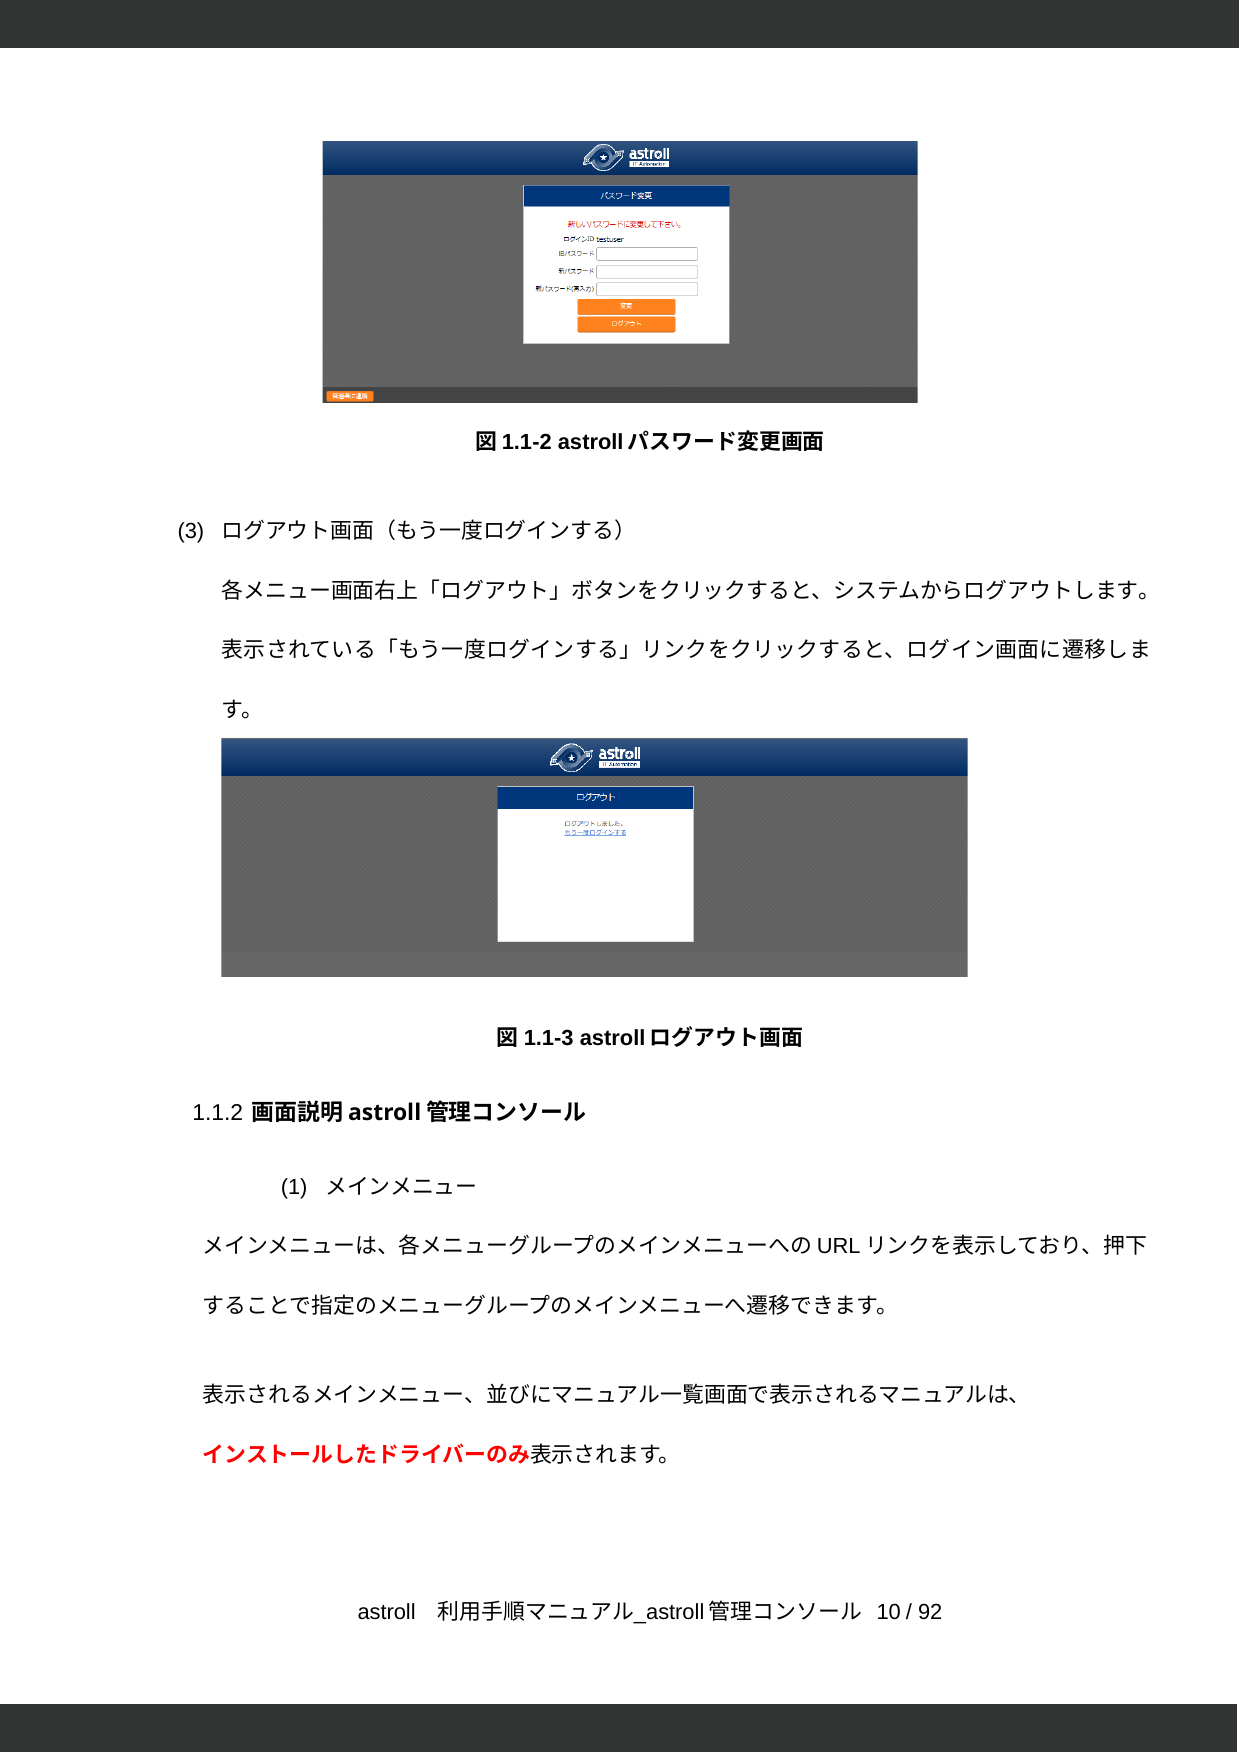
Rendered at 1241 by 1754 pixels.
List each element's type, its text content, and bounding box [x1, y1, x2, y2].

picture [0, 0, 1239, 48]
text 各メニュー画面右上「ログアウト」ボタンをクリックすると、システムからログアウトします。 [221, 559, 1152, 618]
list 表示されるメインメニュー、並びにマニュアル一覧画面で表示されるマニュアルは、 [202, 1363, 1152, 1423]
list メインメニューは、各メニューグループのメインメニューへのURLリンクを表示しており、押下することで指定のメニューグループのメインメニューへ遷移できます。 [202, 1214, 1152, 1333]
picture [0, 1704, 1237, 1752]
text 表示されている「もう一度ログインする」リンクをクリックすると、ログイン画面に遷移します。 [221, 618, 1152, 738]
picture [322, 141, 918, 403]
text 図 1.1-2 astrollパスワード変更画面 [148, 410, 1152, 469]
list インストールしたドライバーのみ表示されます。 [202, 1423, 1152, 1482]
text ログアウト画面（もう一度ログインする） [177, 499, 1152, 559]
picture [221, 737, 968, 977]
text 図 1.1-3 astrollログアウト画面 [148, 1006, 1152, 1065]
subtitle メインメニュー [281, 1155, 1152, 1214]
subtitle 画面説明 astroll管理コンソール [192, 1080, 1152, 1140]
